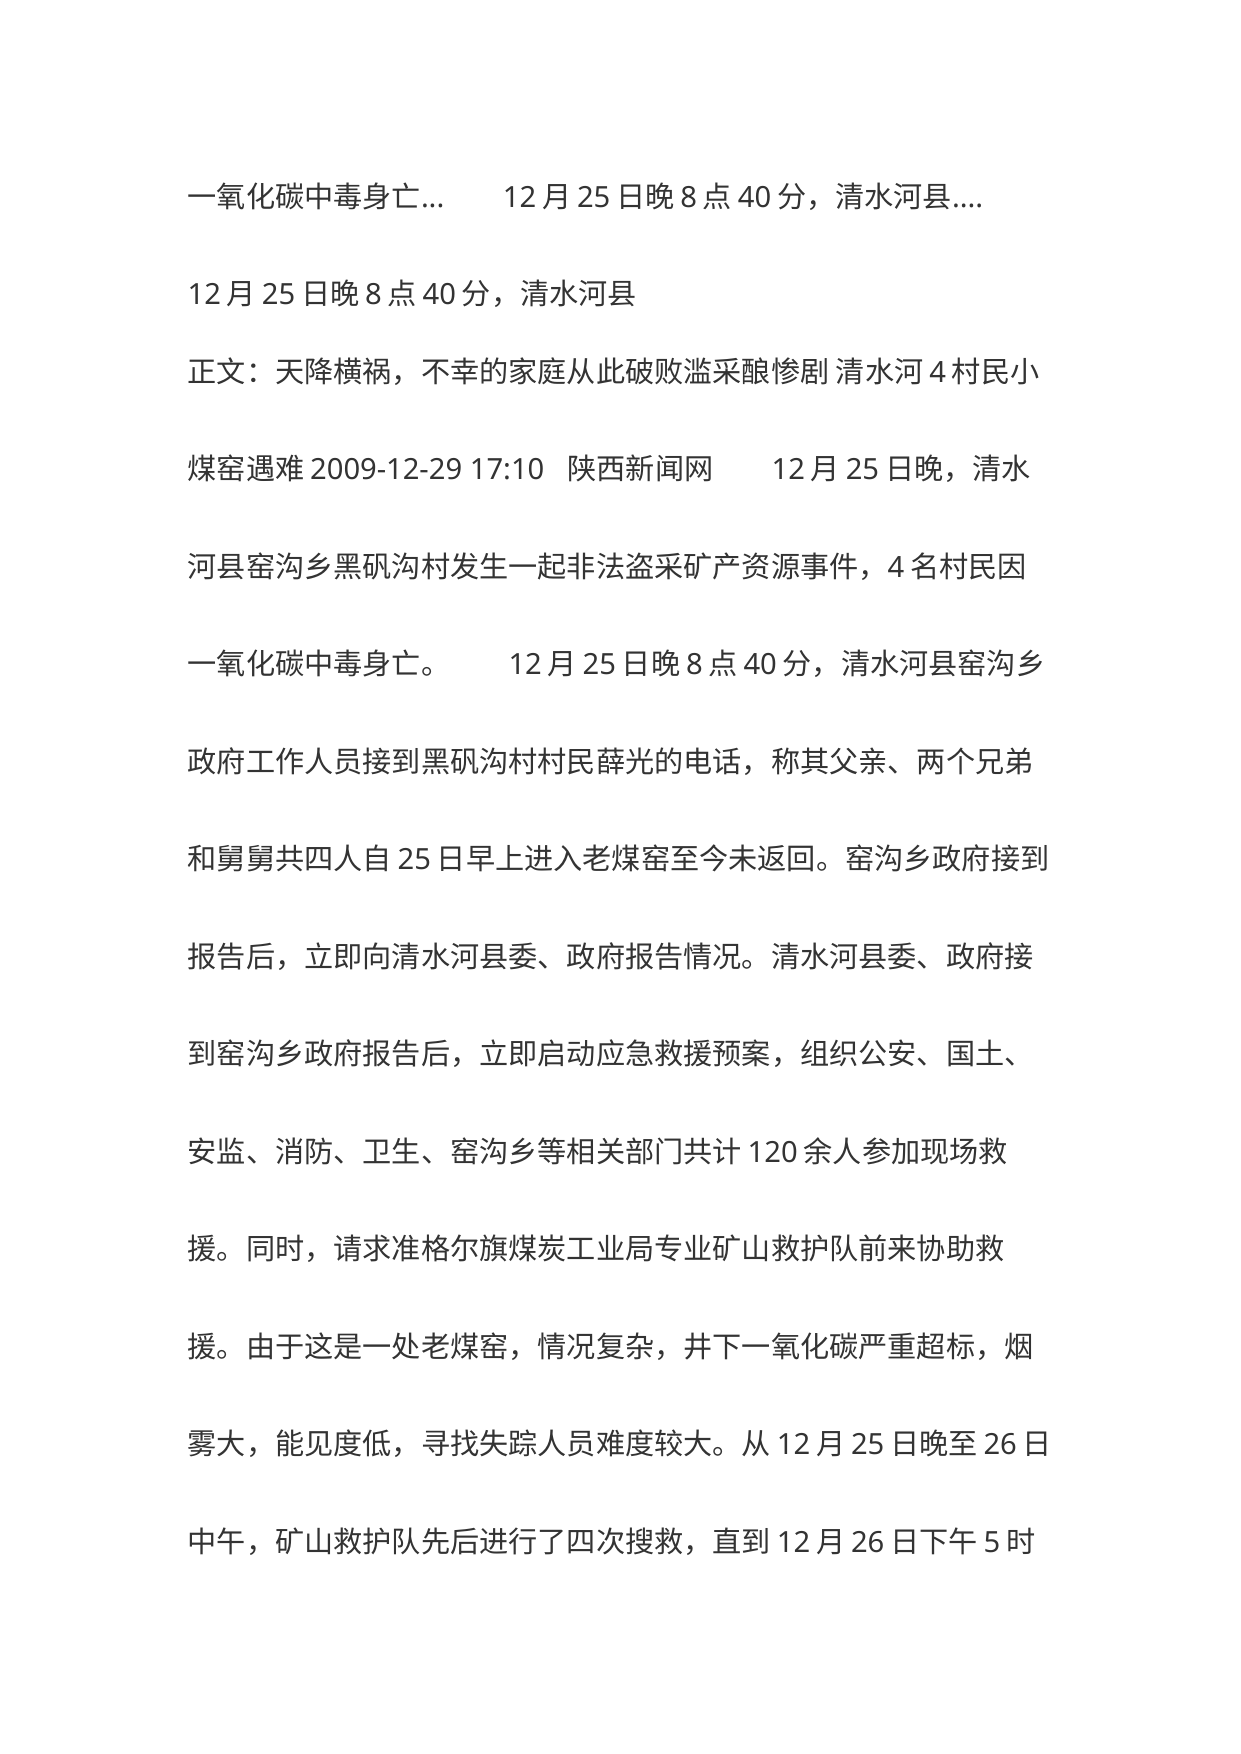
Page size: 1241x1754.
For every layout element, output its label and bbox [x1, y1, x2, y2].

table_cell [186, 337, 1054, 1572]
table_cell [186, 162, 1054, 337]
